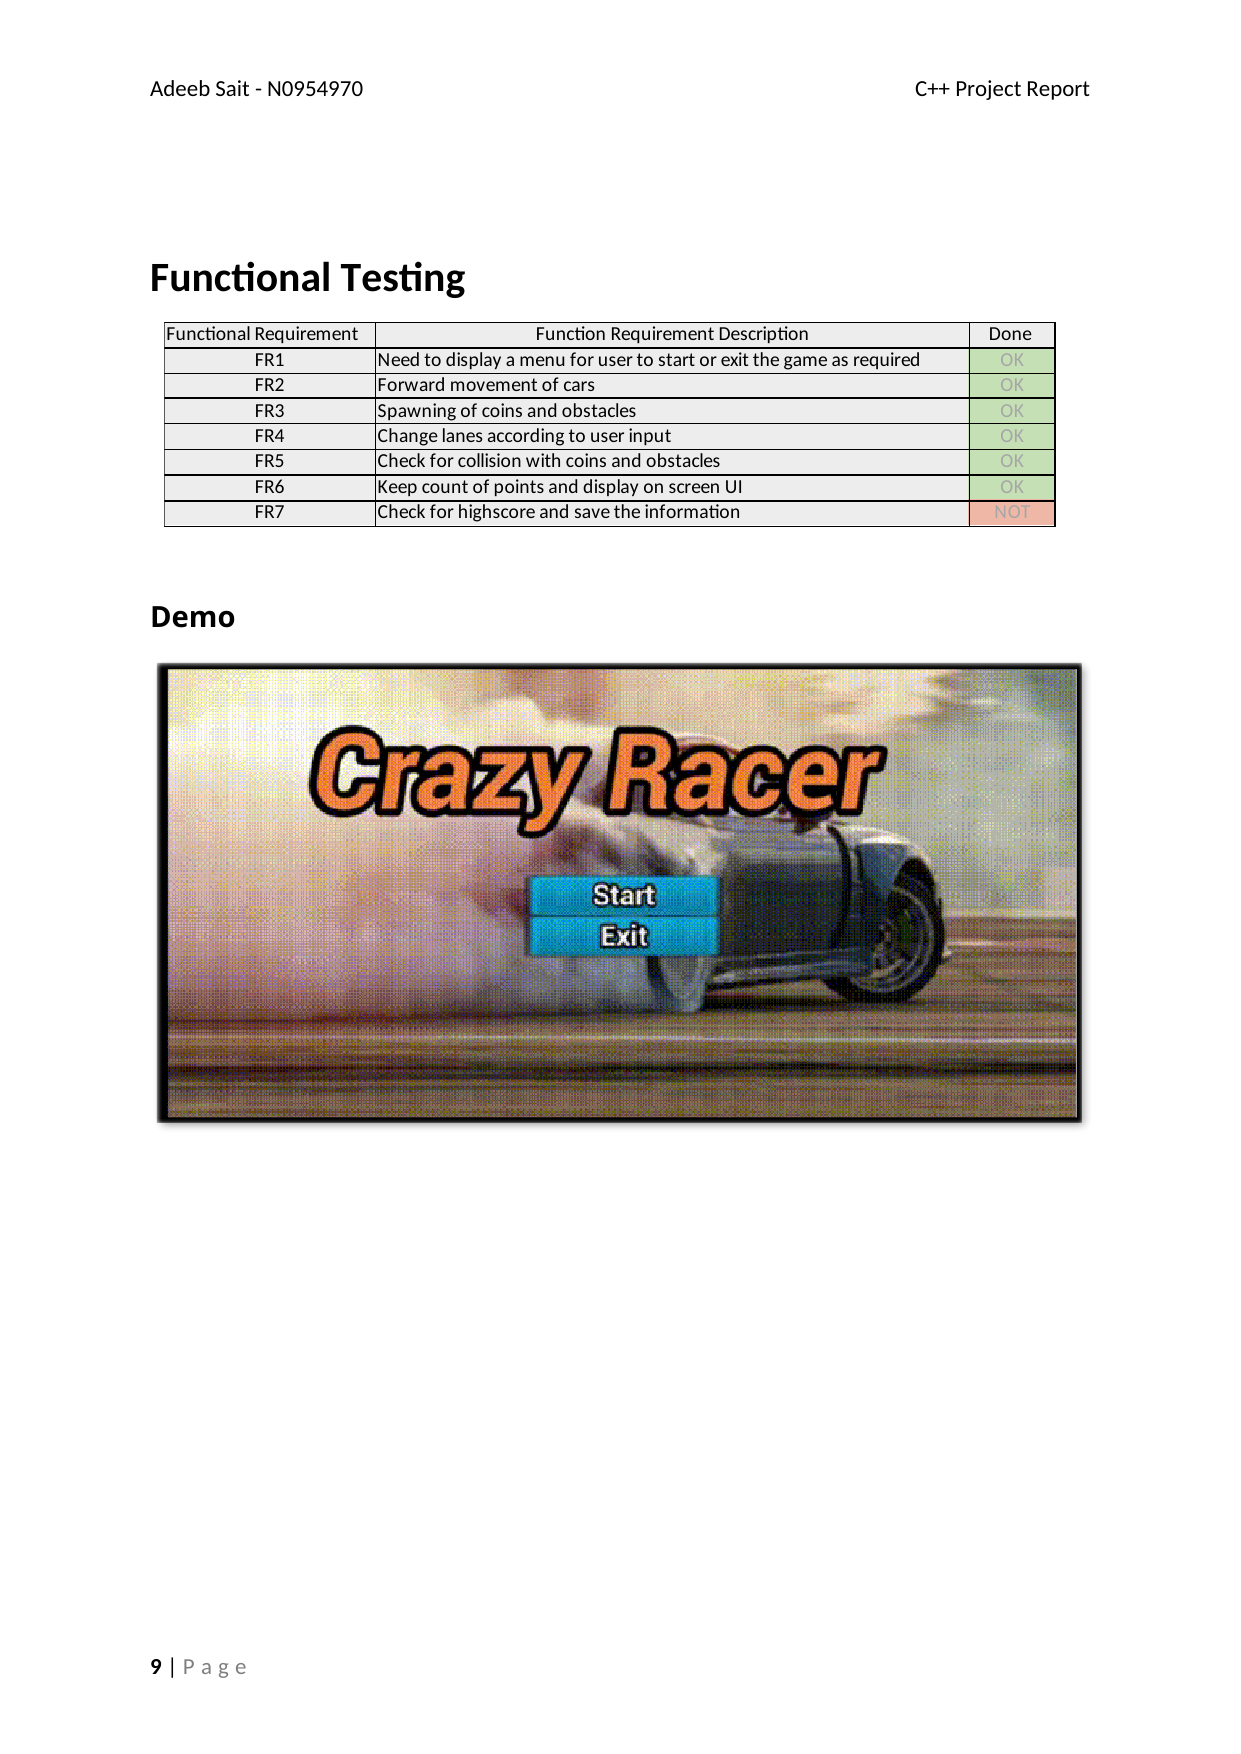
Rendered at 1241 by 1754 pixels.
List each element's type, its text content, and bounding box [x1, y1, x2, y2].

text Demo [150, 597, 1090, 636]
text Functional Testing [150, 251, 1090, 302]
picture [163, 669, 1076, 1118]
